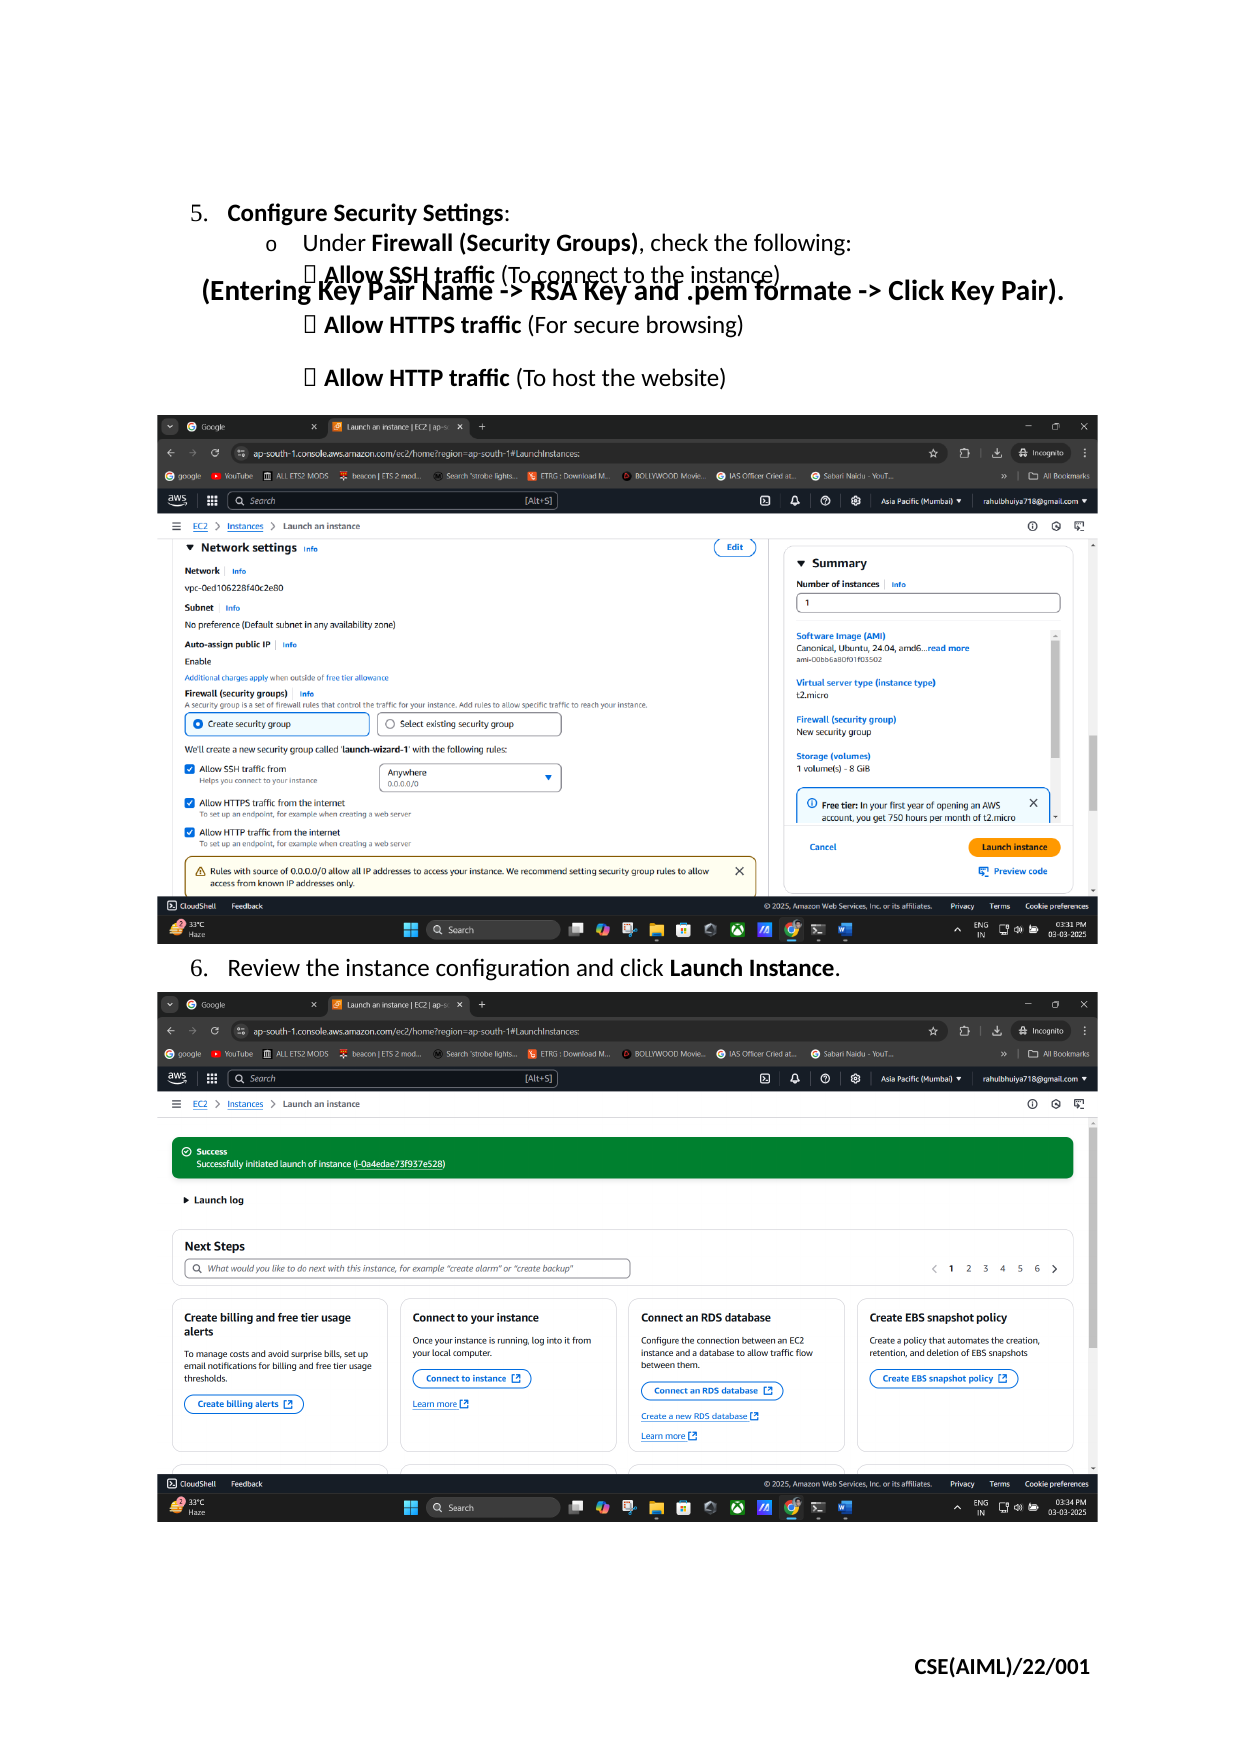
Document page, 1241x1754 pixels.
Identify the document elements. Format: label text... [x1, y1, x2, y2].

text ✅ Allow SSH traffic (To connect to the instance) [302, 257, 1090, 290]
text ✅ Allow HTTPS traffic (For secure browsing) [302, 307, 1090, 341]
list Configure Security Settings: [190, 197, 1090, 227]
list Review the instance configuration and click Launch Instance. [190, 954, 1090, 982]
picture [157, 992, 1098, 1522]
picture [157, 415, 1098, 944]
text ✅ Allow HTTP traffic (To host the website) [302, 360, 1090, 393]
list Under Firewall (Security Groups), check the following: [265, 227, 1090, 257]
